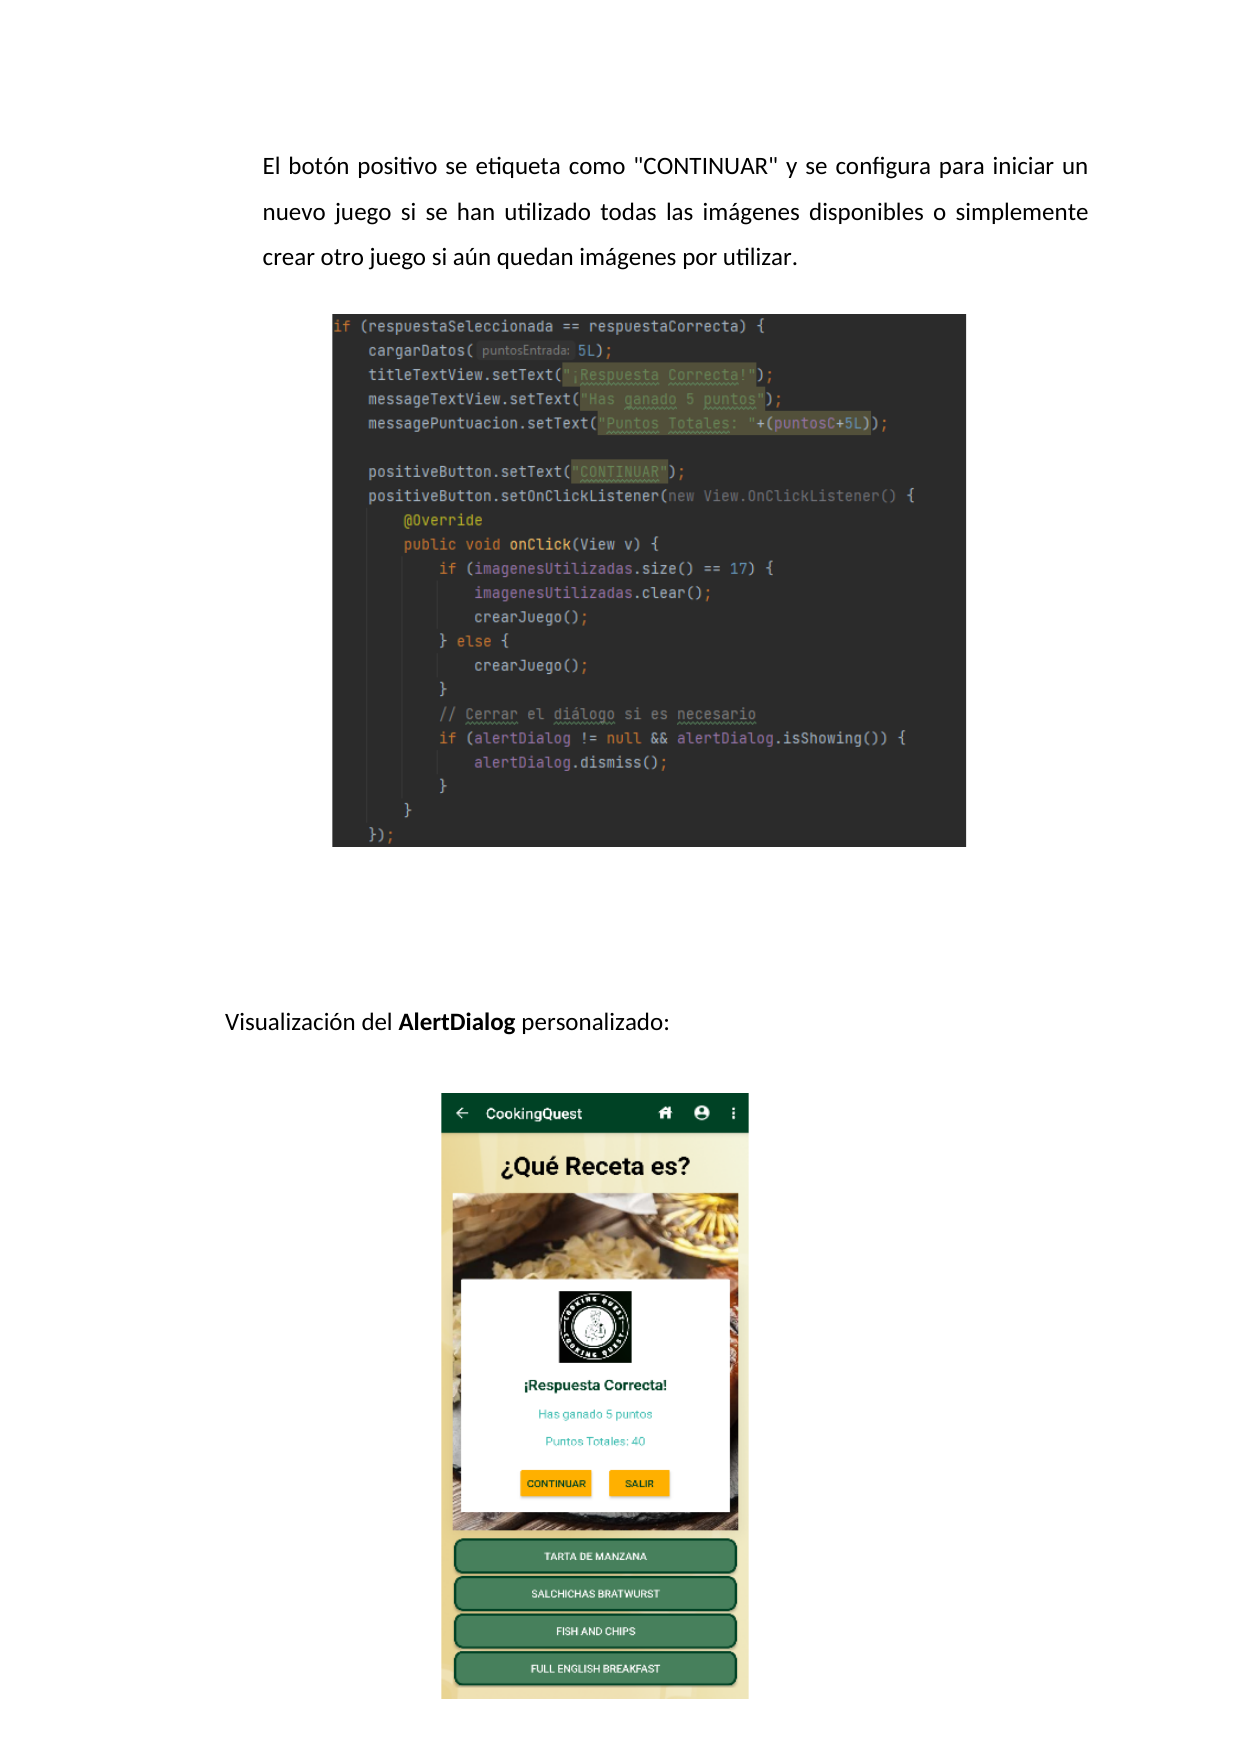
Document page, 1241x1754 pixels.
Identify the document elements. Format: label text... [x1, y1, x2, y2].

text Visualización del AlertDialog personalizado: [225, 1006, 1090, 1036]
text El botón positivo se etiqueta como "CONTINUAR" y se configura para iniciar un nuevo juego si se han utilizado todas las imágenes disponibles o simplemente crear otro juego si aún quedan imágenes por utilizar. [262, 150, 1090, 272]
picture [441, 1093, 749, 1699]
picture [332, 314, 967, 847]
